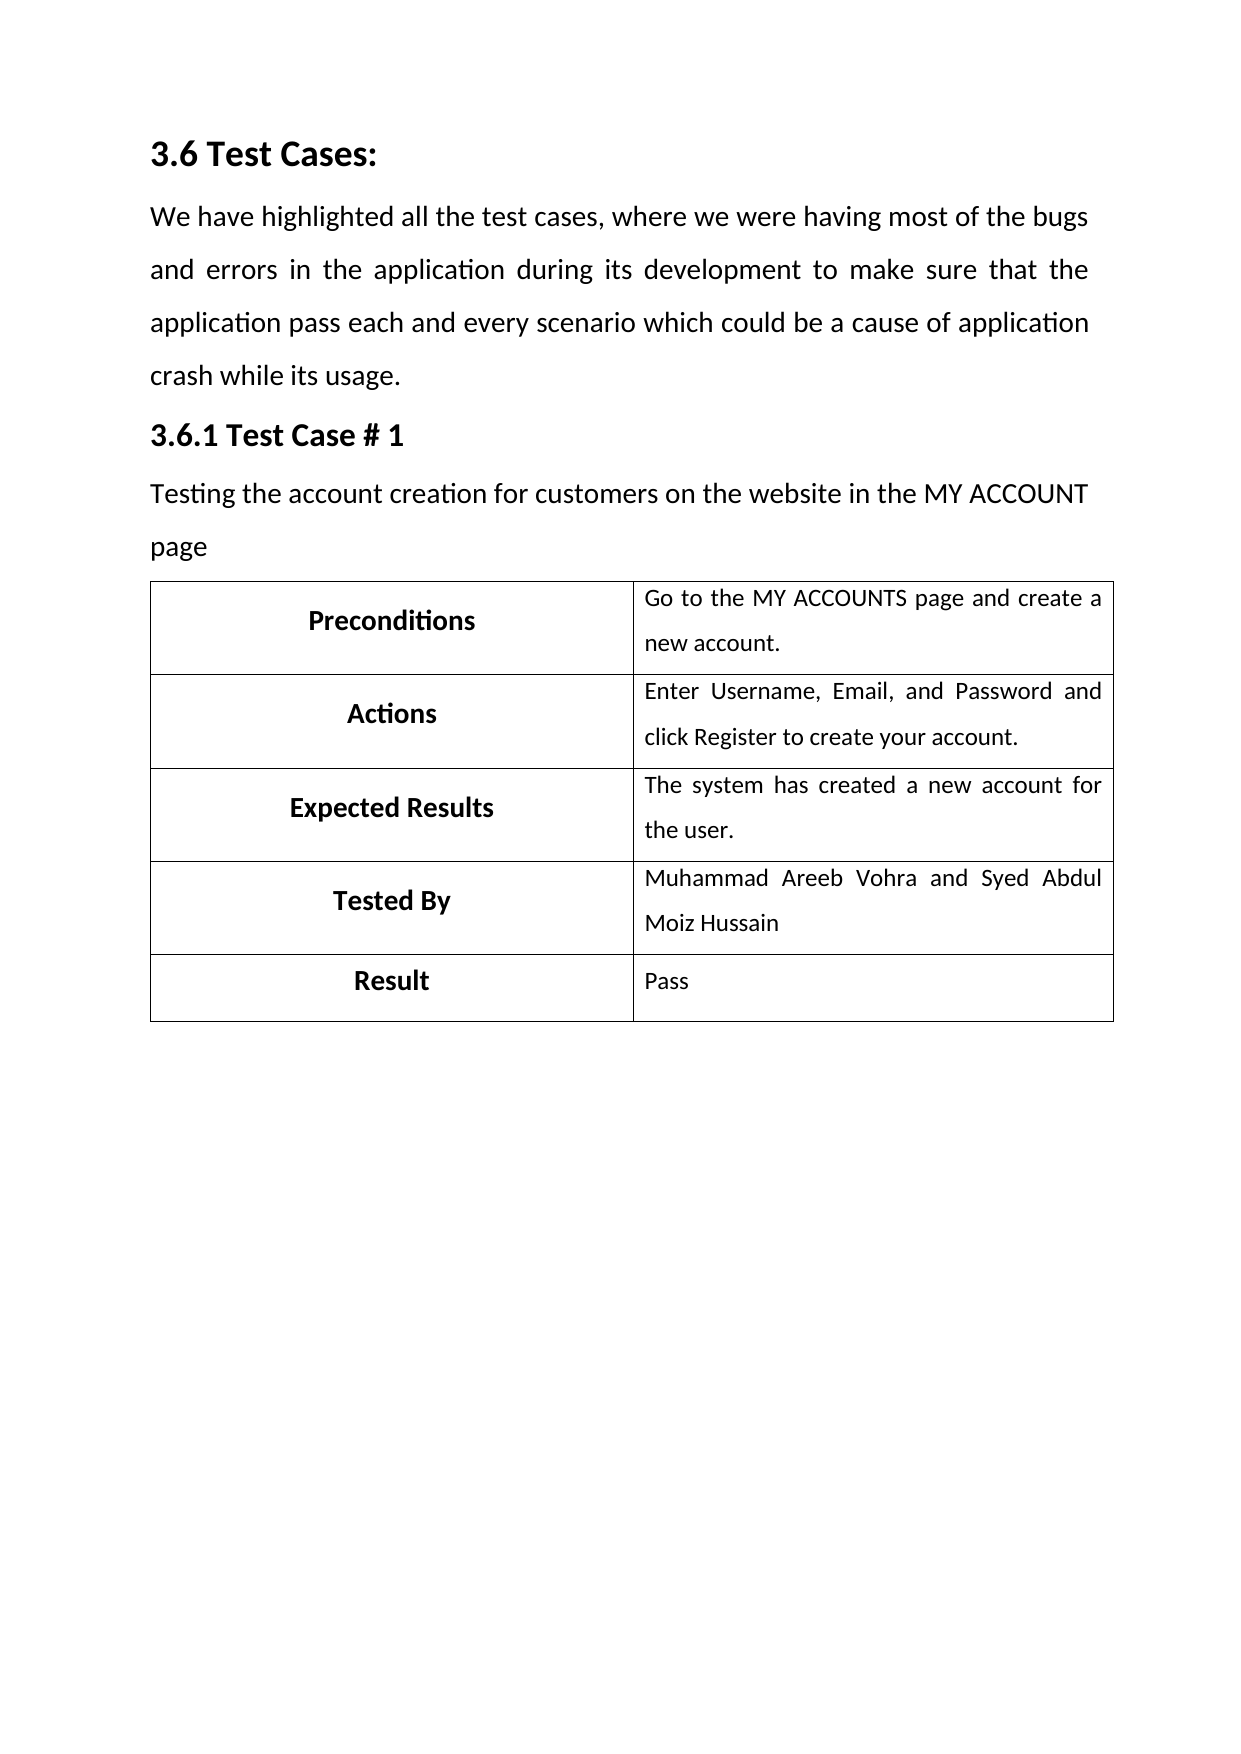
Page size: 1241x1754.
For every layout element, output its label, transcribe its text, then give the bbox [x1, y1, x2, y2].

table_cell Tested By [151, 862, 633, 954]
table_cell Result [151, 955, 633, 1021]
table_cell Pass [634, 955, 1113, 1021]
table_header Go to the MY ACCOUNTS page and create a new account. [634, 582, 1113, 674]
subtitle 3.6 Test Cases: [150, 130, 1090, 176]
table_cell Enter Username, Email, and Password and click Register to create your account. [634, 675, 1113, 768]
table_cell Muhammad Areeb Vohra and Syed Abdul Moiz Hussain [634, 862, 1113, 954]
text Testing the account creation for customers on the website in the MY ACCOUNT page [150, 475, 1090, 564]
table_cell Expected Results [151, 769, 633, 861]
table_header Preconditions [151, 582, 633, 674]
table_cell The system has created a new account for the user. [634, 769, 1113, 861]
text We have highlighted all the test cases, where we were having most of the bugs and errors in the application during its development to make sure that the application pass each and every scenario which could be a cause of application crash while its usage. [150, 198, 1090, 393]
subtitle 3.6.1 Test Case # 1 [150, 414, 1090, 455]
table_cell Actions [151, 675, 633, 768]
